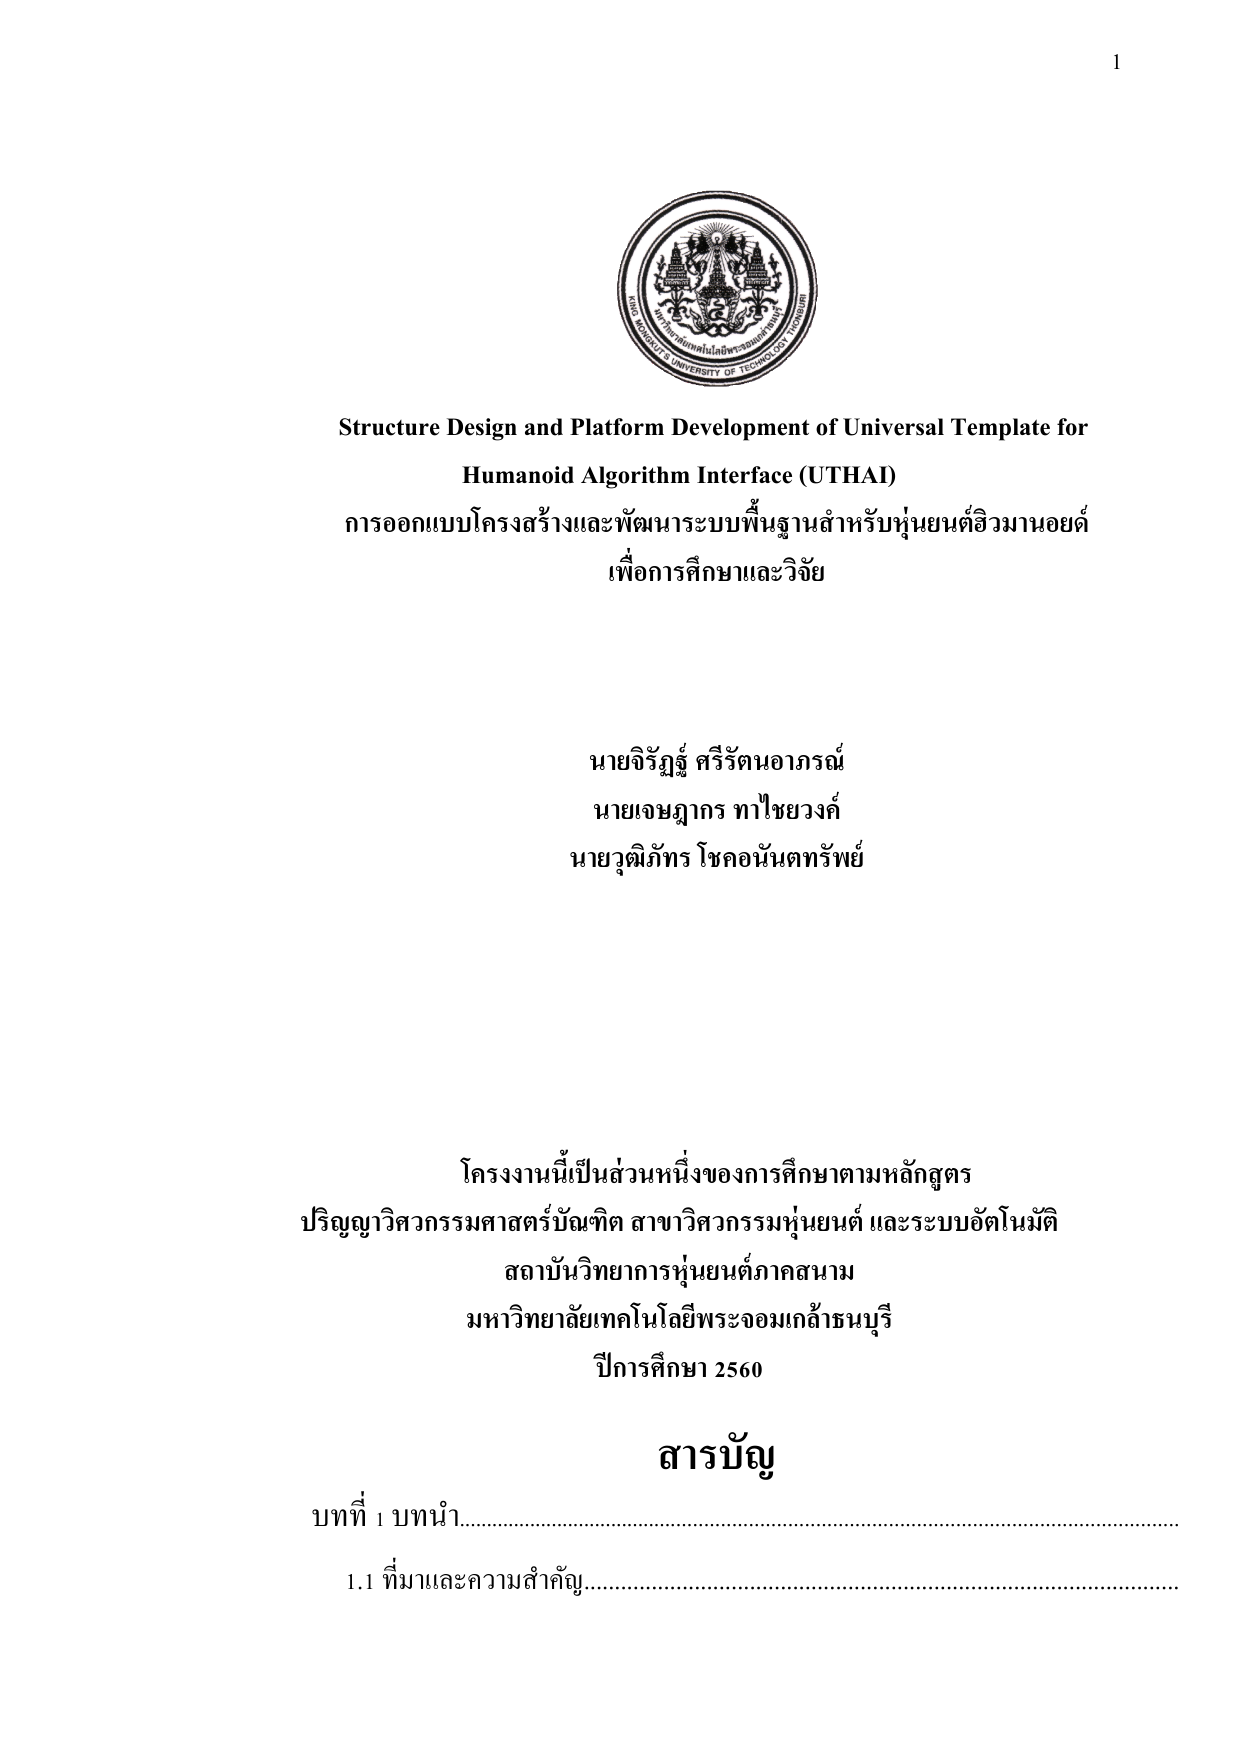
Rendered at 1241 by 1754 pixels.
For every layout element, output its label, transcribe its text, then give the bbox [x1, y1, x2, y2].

text โครงงานนี้เป็นส่วนหนึ่งของการศึกษาตามหลักสูตร ปริญญาวิศวกรรมศาสตร์บัณฑิต สาขาวิศวกรรมหุ่นยนต์ และระบบอัตโนมัติ สถาบันวิทยาการหุ่นยนต์ภาคสนาม มหาวิทยาลัยเทคโนโลยีพระจอมเกล้าธนบุรี ปีการศึกษา 2560 [236, 1150, 1122, 1386]
text นายวุฒิภัทร โชคอนันตทรัพย์ [236, 834, 1122, 877]
text นายเจษฎากร ทาไชยวงค์ [236, 786, 1122, 828]
picture [582, 177, 852, 397]
text เพื่อการศึกษาและวิจัย [236, 548, 1122, 634]
text Structure Design and Platform Development of Universal Template for Humanoid Algorithm Interface (UTHAI) [236, 402, 1122, 493]
text นายจิรัฏฐ์ ศรีรัตนอาภรณ์ [236, 737, 1122, 779]
text การออกแบบโครงสร้างและพัฒนาระบบพื้นฐานสำหรับหุ่นยนต์ฮิวมานอยด์ [236, 499, 1122, 541]
